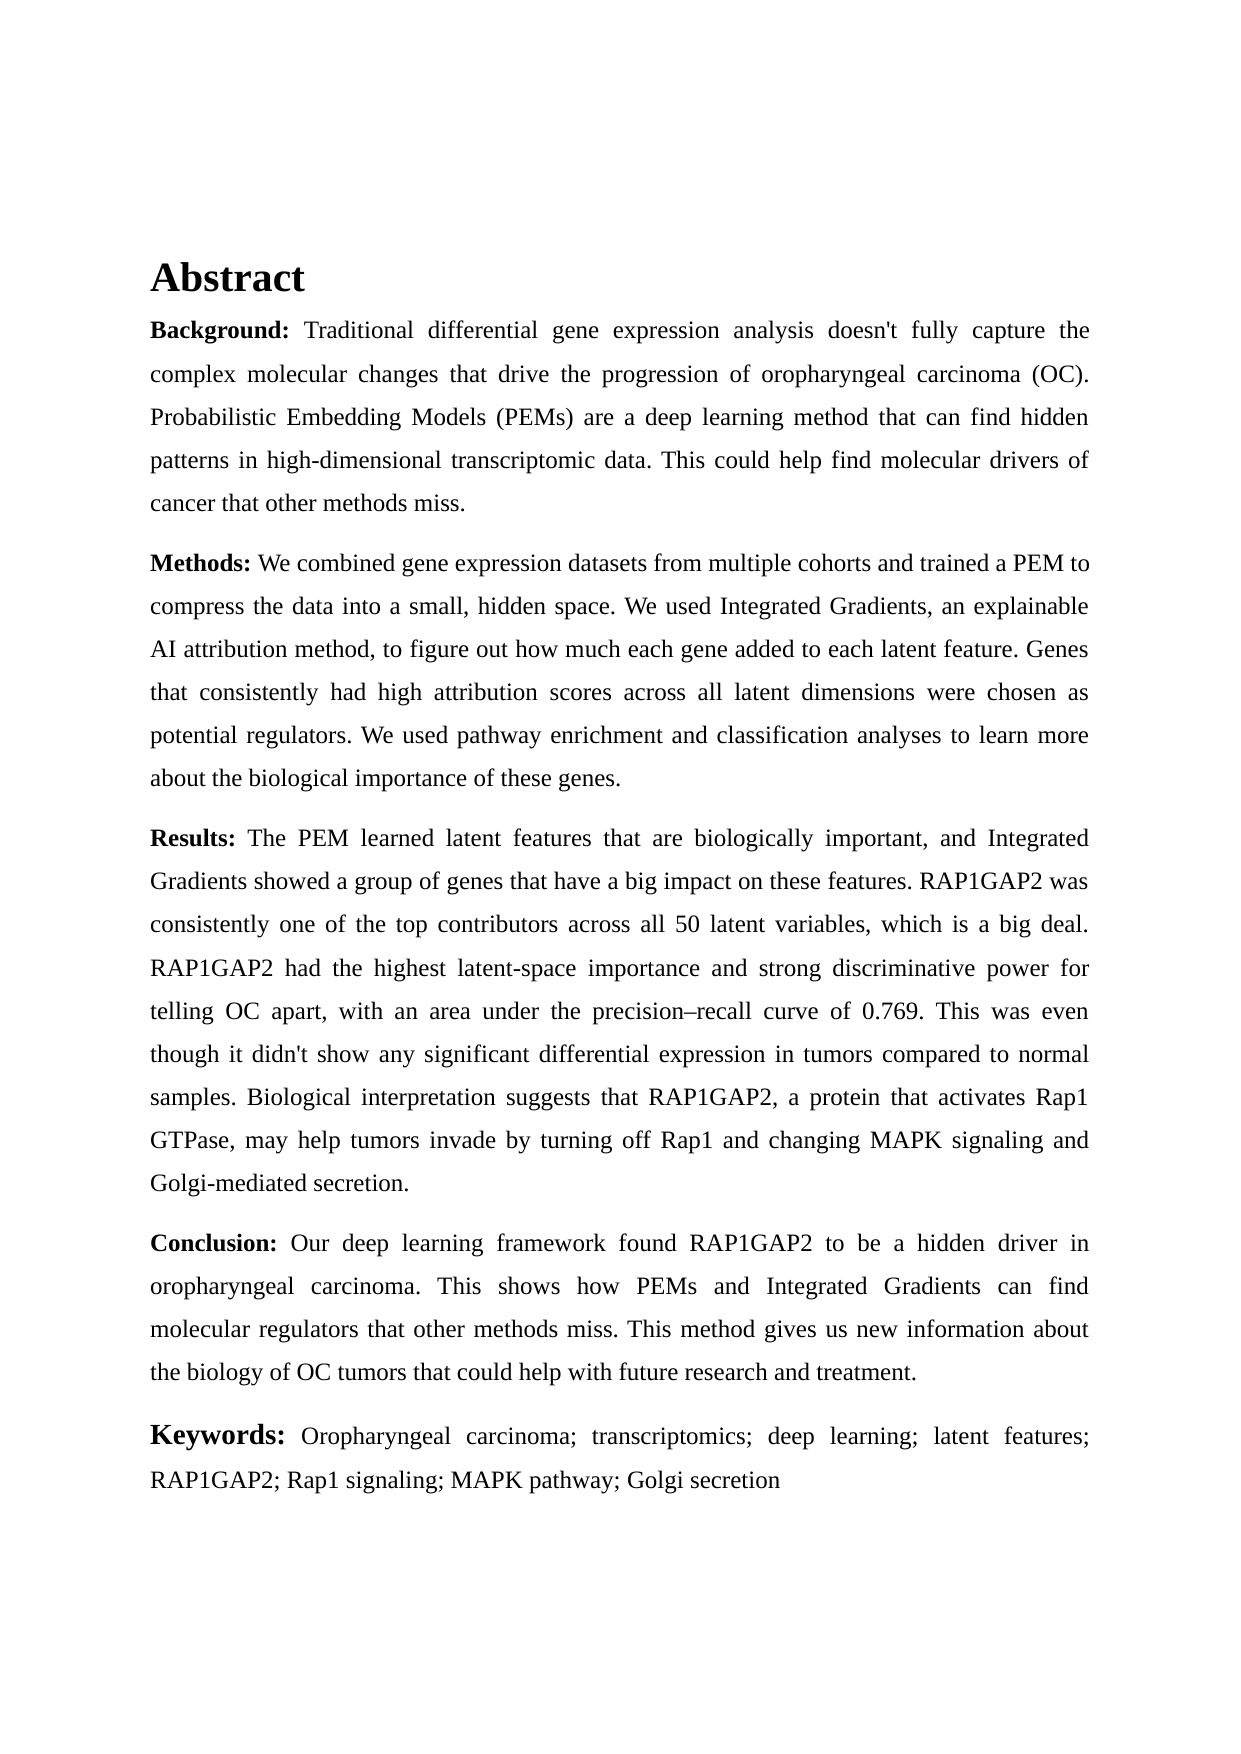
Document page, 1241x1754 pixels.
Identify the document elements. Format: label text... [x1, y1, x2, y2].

subtitle Abstract [150, 252, 1090, 300]
text Background: Traditional differential gene expression analysis doesn't fully capture the complex molecular changes that drive the progression of oropharyngeal carcinoma (OC). Probabilistic Embedding Models (PEMs) are a deep learning method that can find hidden patterns in high-dimensional transcriptomic data. This could help find molecular drivers of cancer that other methods miss. [150, 316, 1090, 517]
text Results: The PEM learned latent features that are biologically important, and Integrated Gradients showed a group of genes that have a big impact on these features. RAP1GAP2 was consistently one of the top contributors across all 50 latent variables, which is a big deal. RAP1GAP2 had the highest latent-space importance and strong discriminative power for telling OC apart, with an area under the precision–recall curve of 0.769. This was even though it didn't show any significant differential expression in tumors compared to normal samples. Biological interpretation suggests that RAP1GAP2, a protein that activates Rap1 GTPase, may help tumors invade by turning off Rap1 and changing MAPK signaling and Golgi-mediated secretion. [150, 823, 1090, 1197]
text Methods: We combined gene expression datasets from multiple cohorts and trained a PEM to compress the data into a small, hidden space. We used Integrated Gradients, an explainable AI attribution method, to figure out how much each gene added to each latent feature. Genes that consistently had high attribution scores across all latent dimensions were chosen as potential regulators. We used pathway enrichment and classification analyses to learn more about the biological importance of these genes. [150, 548, 1090, 792]
text Keywords: Oropharyngeal carcinoma; transcriptomics; deep learning; latent features; RAP1GAP2; Rap1 signaling; MAPK pathway; Golgi secretion [150, 1417, 1090, 1494]
text Conclusion: Our deep learning framework found RAP1GAP2 to be a hidden driver in oropharyngeal carcinoma. This shows how PEMs and Integrated Gradients can find molecular regulators that other methods miss. This method gives us new information about the biology of OC tumors that could help with future research and treatment. [150, 1228, 1090, 1386]
